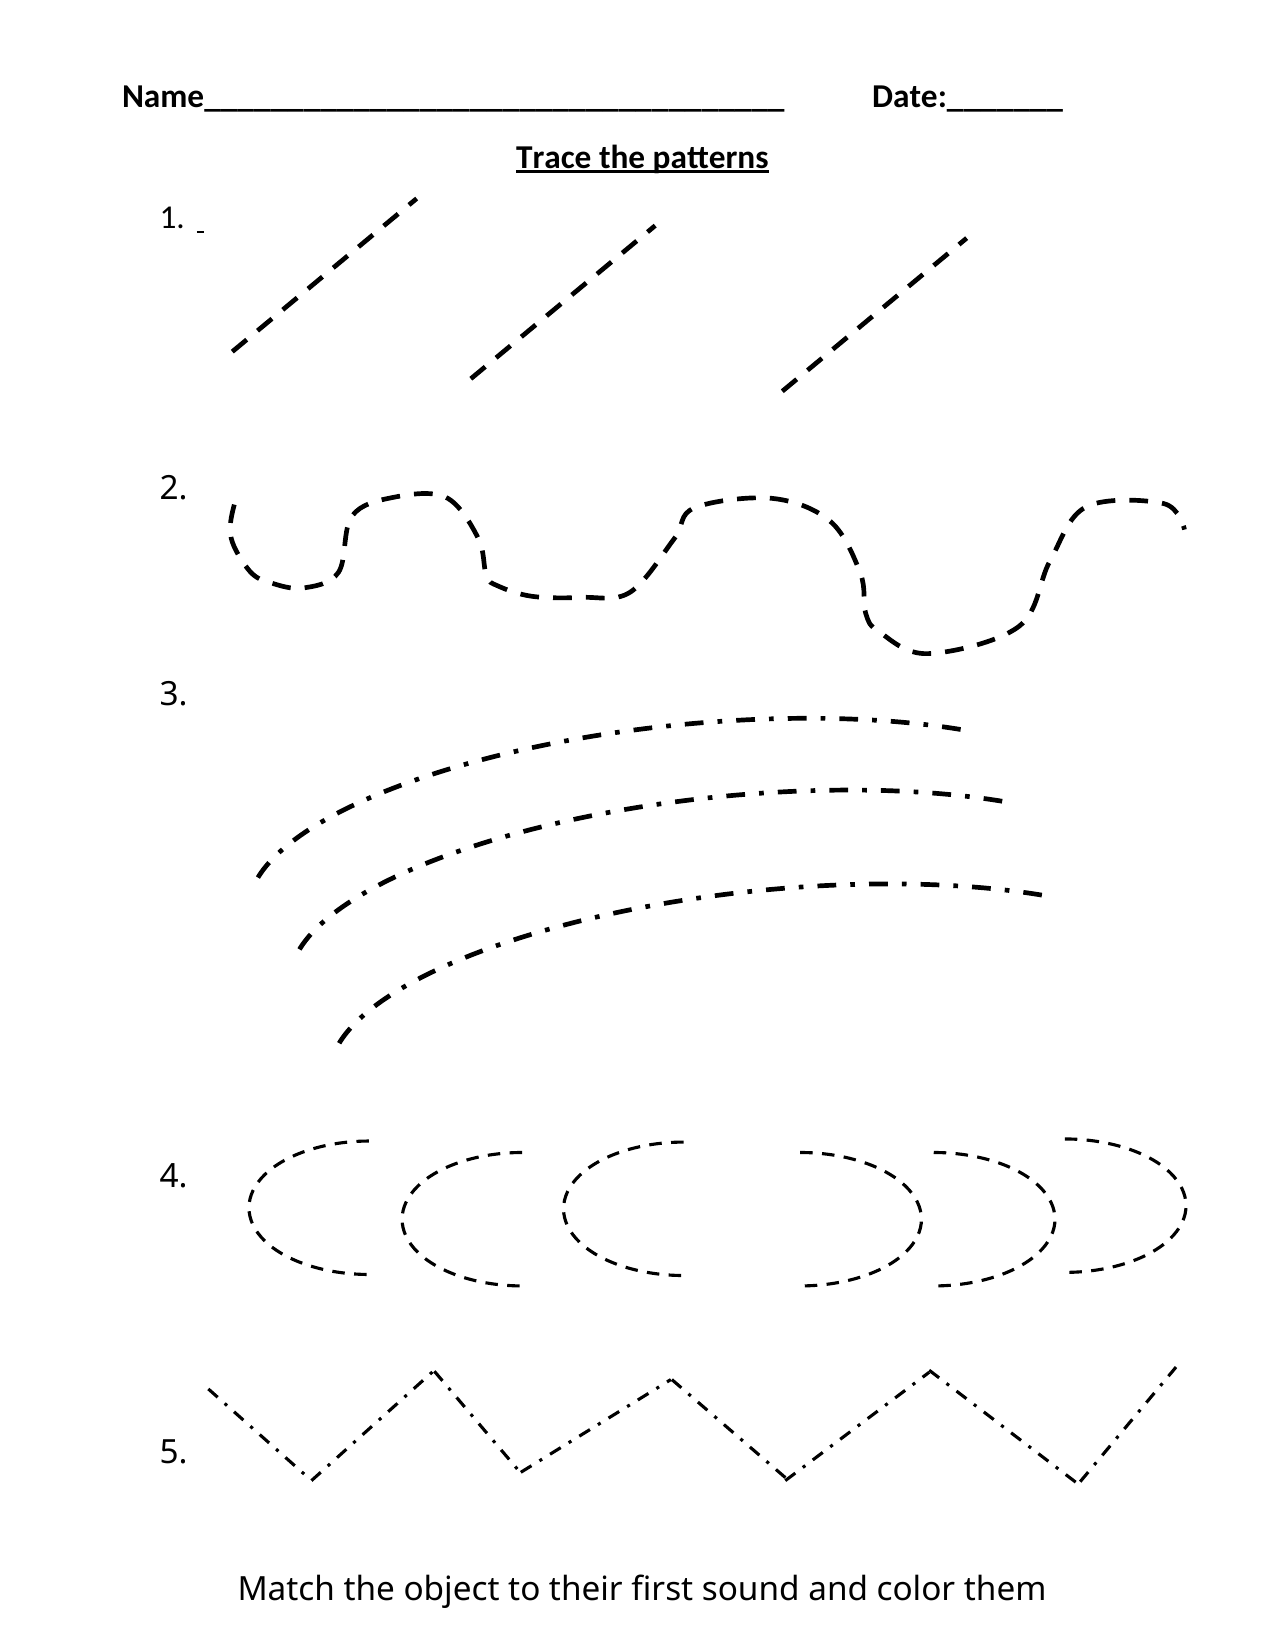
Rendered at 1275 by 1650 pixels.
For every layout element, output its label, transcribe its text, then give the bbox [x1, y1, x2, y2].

text Trace the patterns [122, 136, 1162, 176]
text Name___________________________________ Date:_______ [122, 75, 1162, 116]
text Match the object to their first sound and color them [122, 1565, 1162, 1611]
